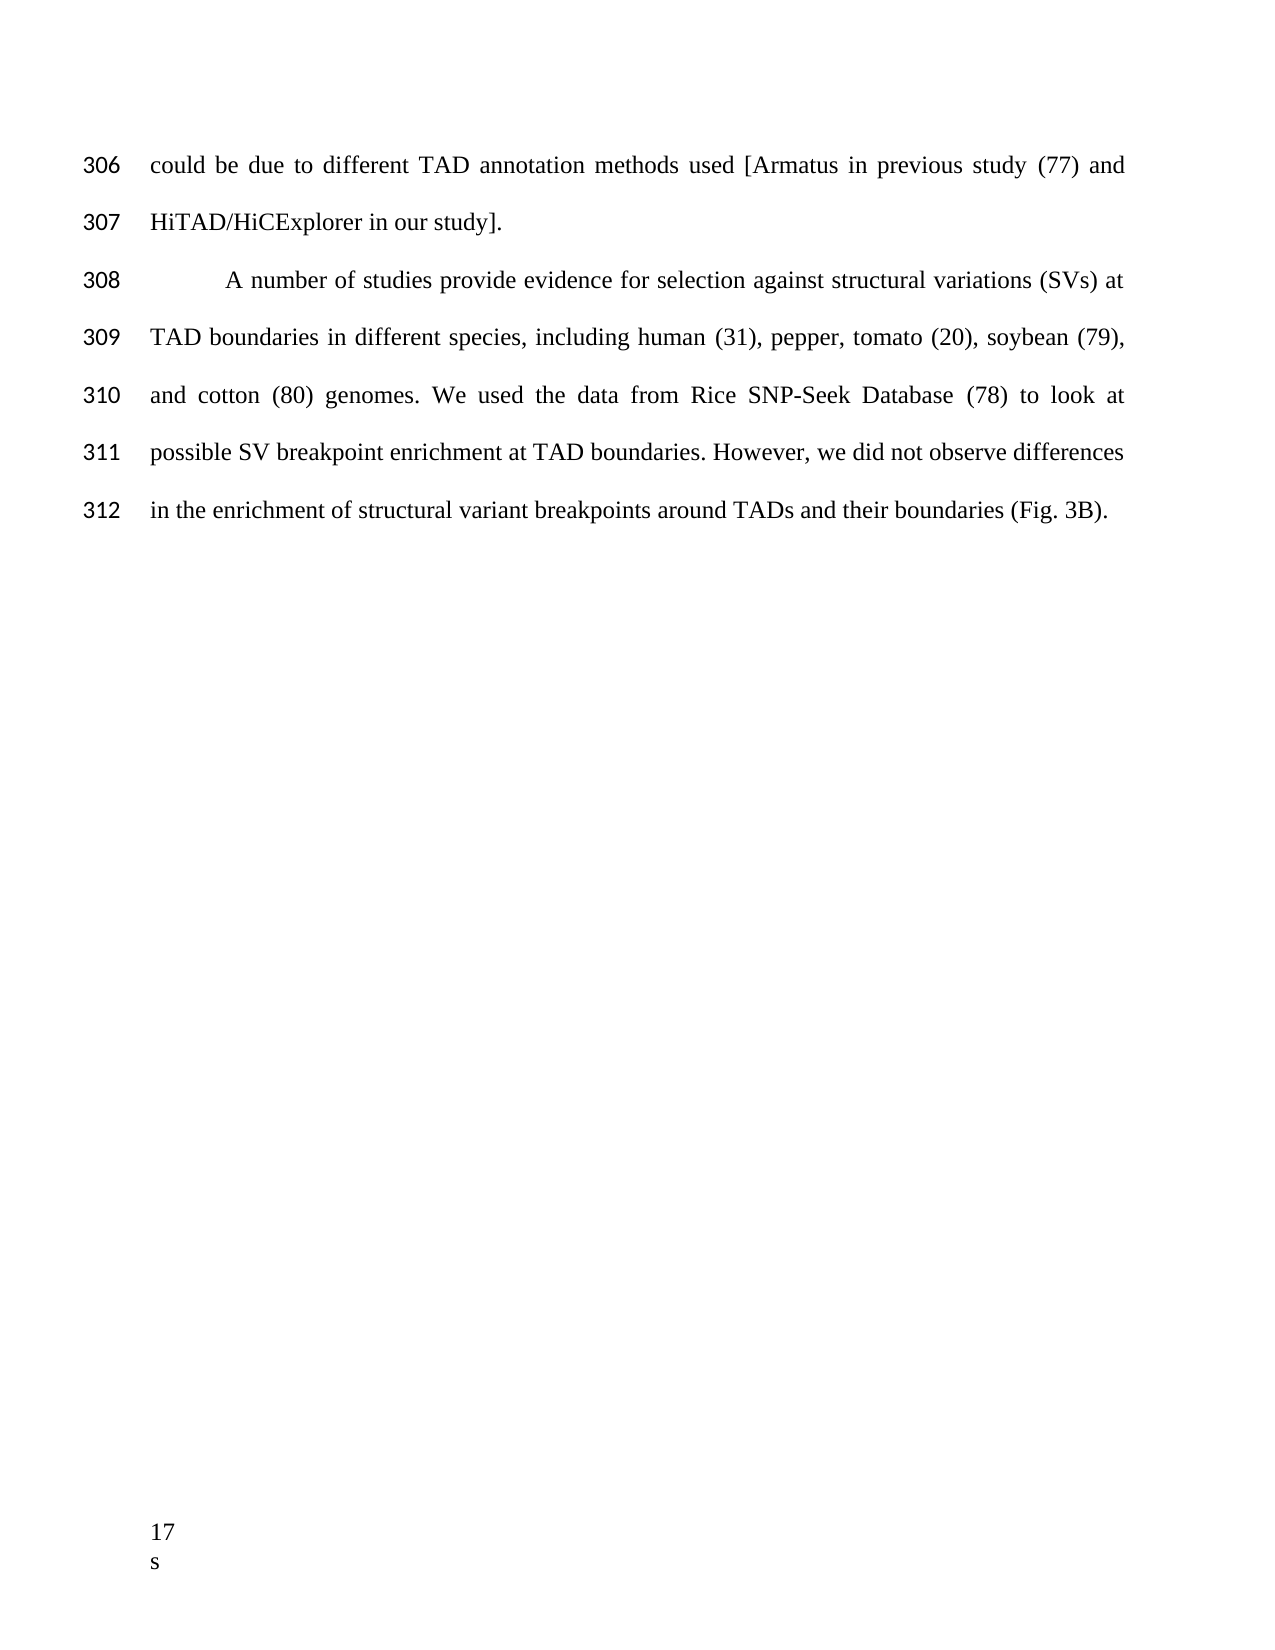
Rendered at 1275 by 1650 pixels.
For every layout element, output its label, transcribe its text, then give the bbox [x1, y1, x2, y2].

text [150, 150, 1125, 236]
text A number of studies provide evidence for selection against structural variations (SVs) at TAD boundaries in different species, including human (31), pepper, tomato (20), soybean (79), and cotton (80) genomes. We used the data from Rice SNP-Seek Database (78) to look at possible SV breakpoint enrichment at TAD boundaries. However, we did not observe differences in the enrichment of structural variant breakpoints around TADs and their boundaries (Fig. 3B). [150, 265, 1125, 524]
